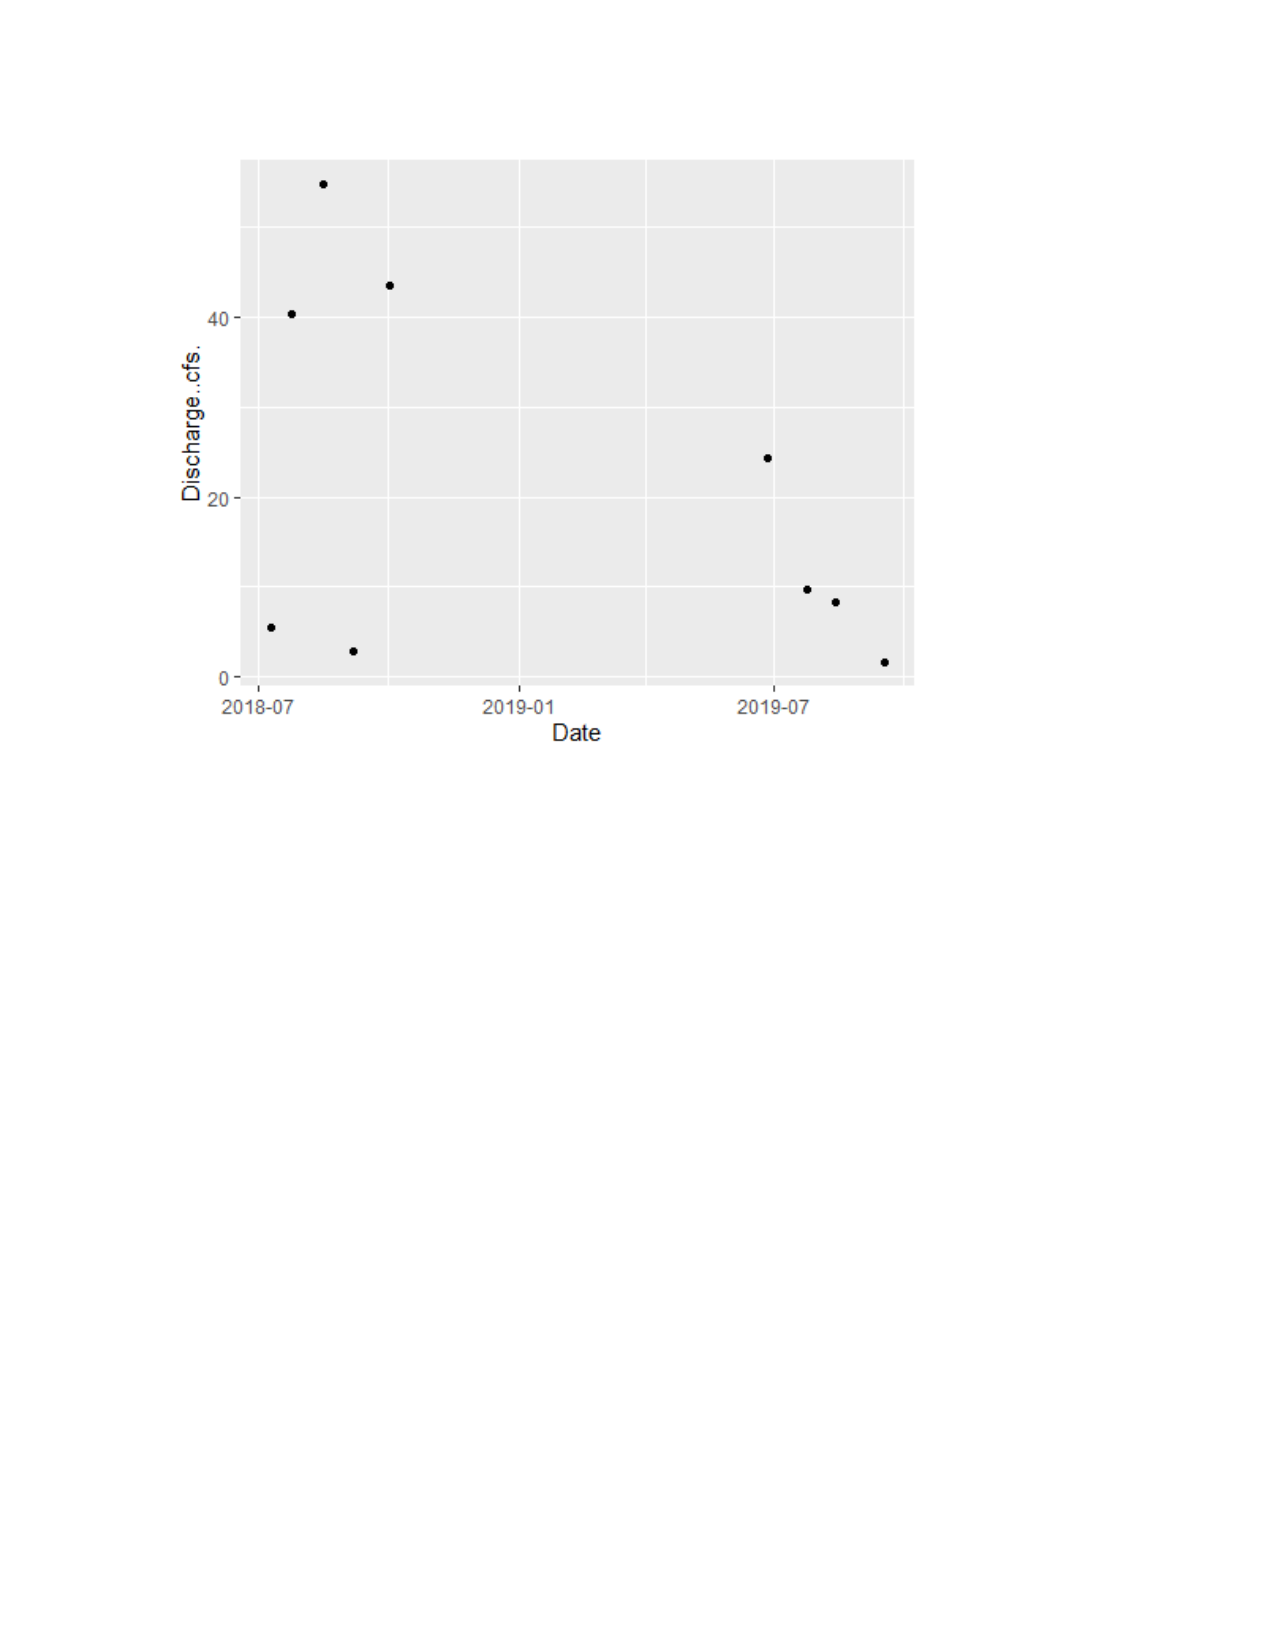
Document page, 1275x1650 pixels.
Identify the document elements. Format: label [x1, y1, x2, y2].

picture [168, 150, 927, 757]
